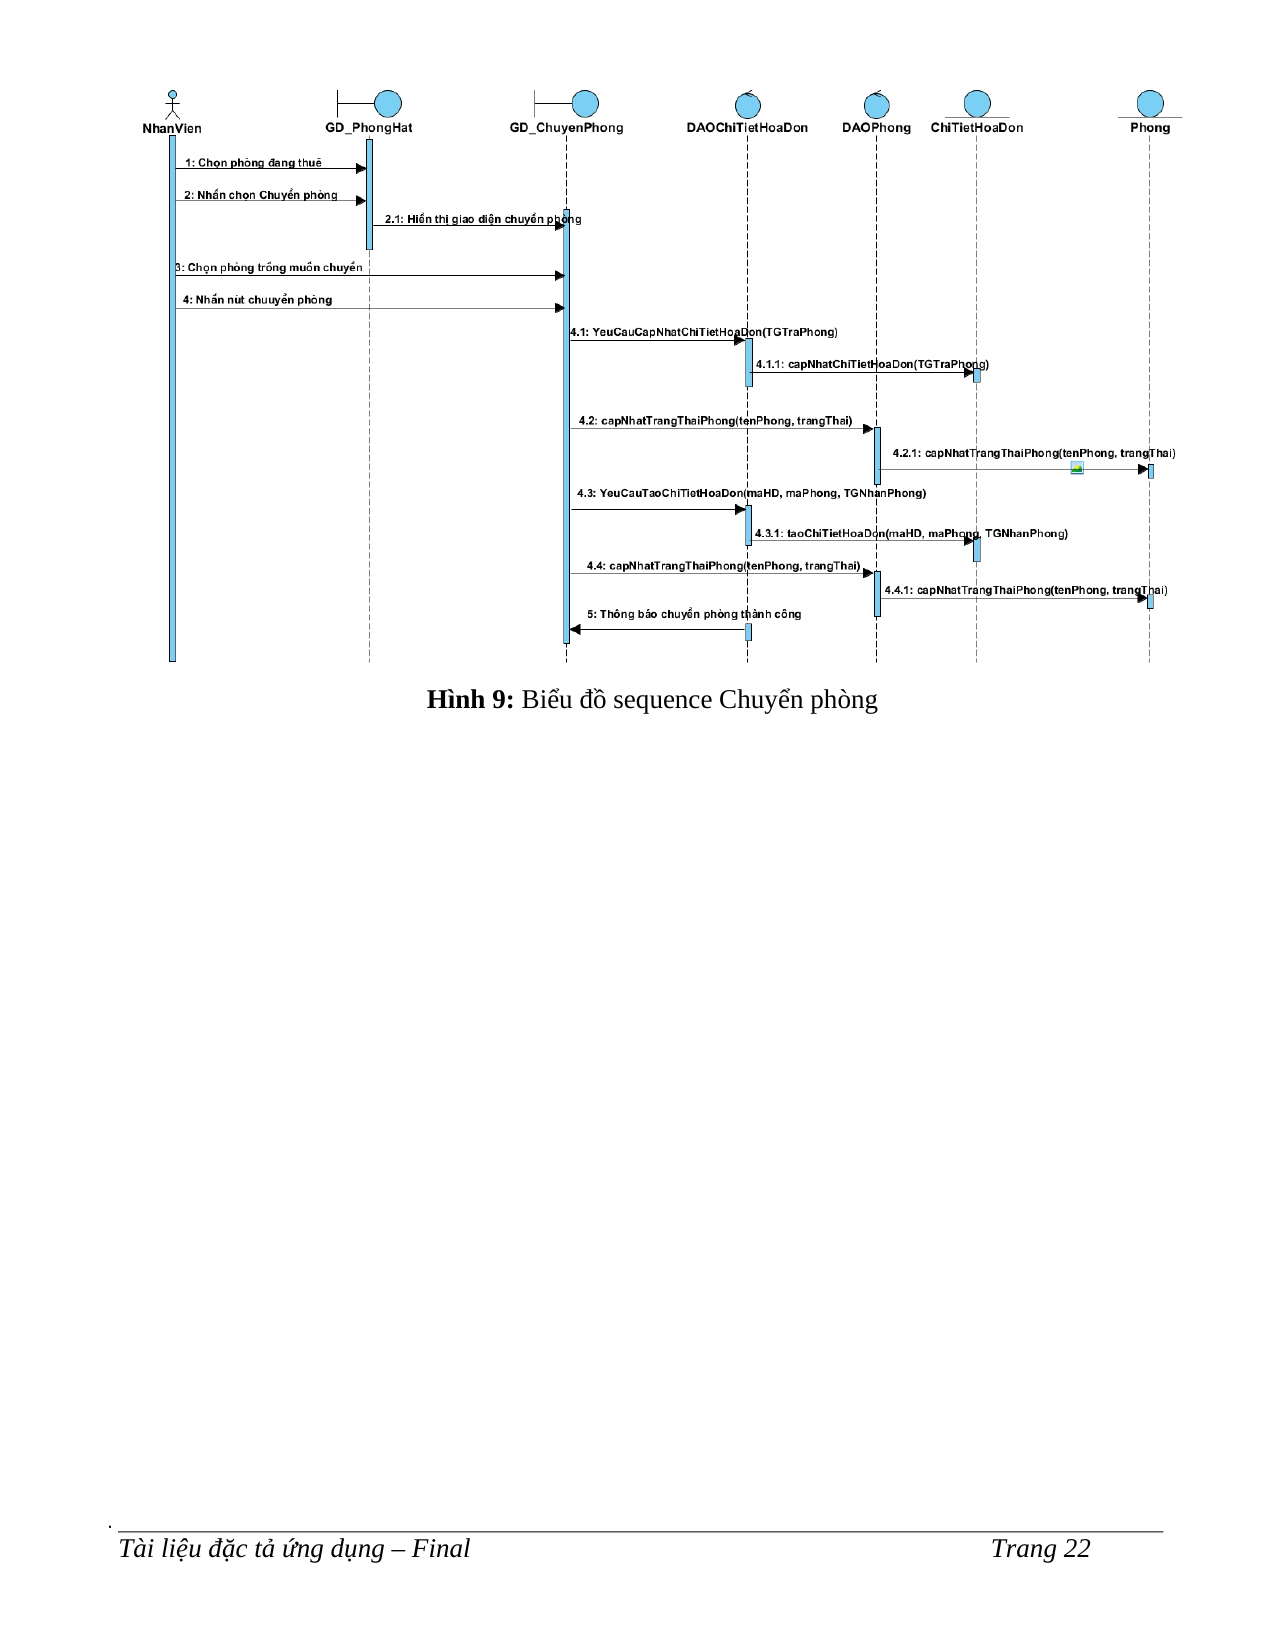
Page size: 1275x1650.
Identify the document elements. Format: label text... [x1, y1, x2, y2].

picture [118, 88, 1187, 665]
text Hình 9: Biểu đồ sequence Chuyển phòng [118, 683, 1186, 714]
